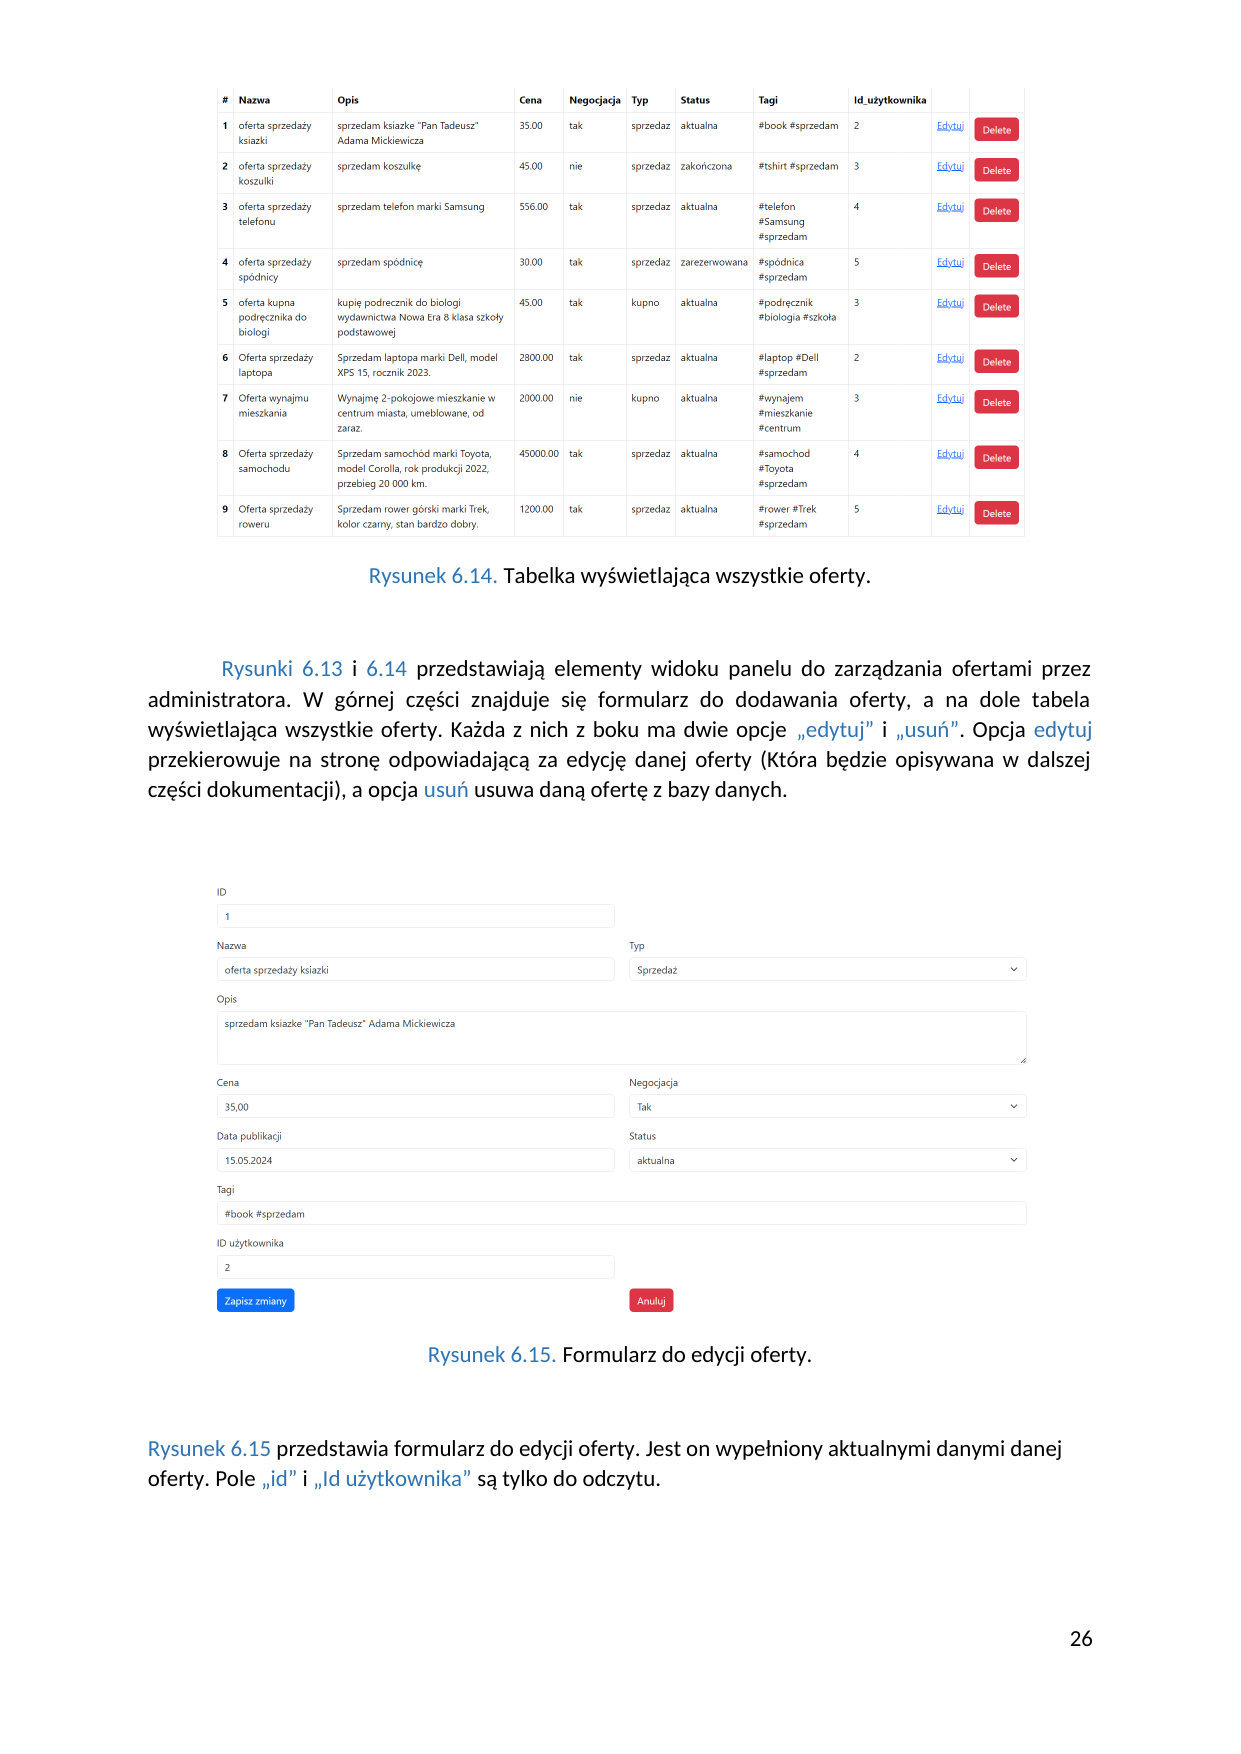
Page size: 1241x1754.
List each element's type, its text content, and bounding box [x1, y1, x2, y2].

picture [147, 88, 1093, 542]
text Rysunek 6.15 przedstawia formularz do edycji oferty. Jest on wypełniony aktualnymi danymi danej oferty. Pole „id” i „Id użytkownika” są tylko do odczytu. [148, 1434, 1093, 1492]
text Rysunek 6.15. Formularz do edycji oferty. [148, 1340, 1093, 1368]
text Rysunki 6.13 i 6.14 przedstawiają elementy widoku panelu do zarządzania ofertami przez administratora. W górnej części znajduje się formularz do dodawania oferty, a na dole tabela wyświetlająca wszystkie oferty. Każda z nich z boku ma dwie opcje „edytuj” i „usuń”. Opcja edytuj przekierowuje na stronę odpowiadającą za edycję danej oferty (Która będzie opisywana w dalszej części dokumentacji), a opcja usuń usuwa daną ofertę z bazy danych. [148, 654, 1093, 803]
text Rysunek 6.14. Tabelka wyświetlająca wszystkie oferty. [148, 561, 1093, 589]
picture [147, 869, 1093, 1322]
